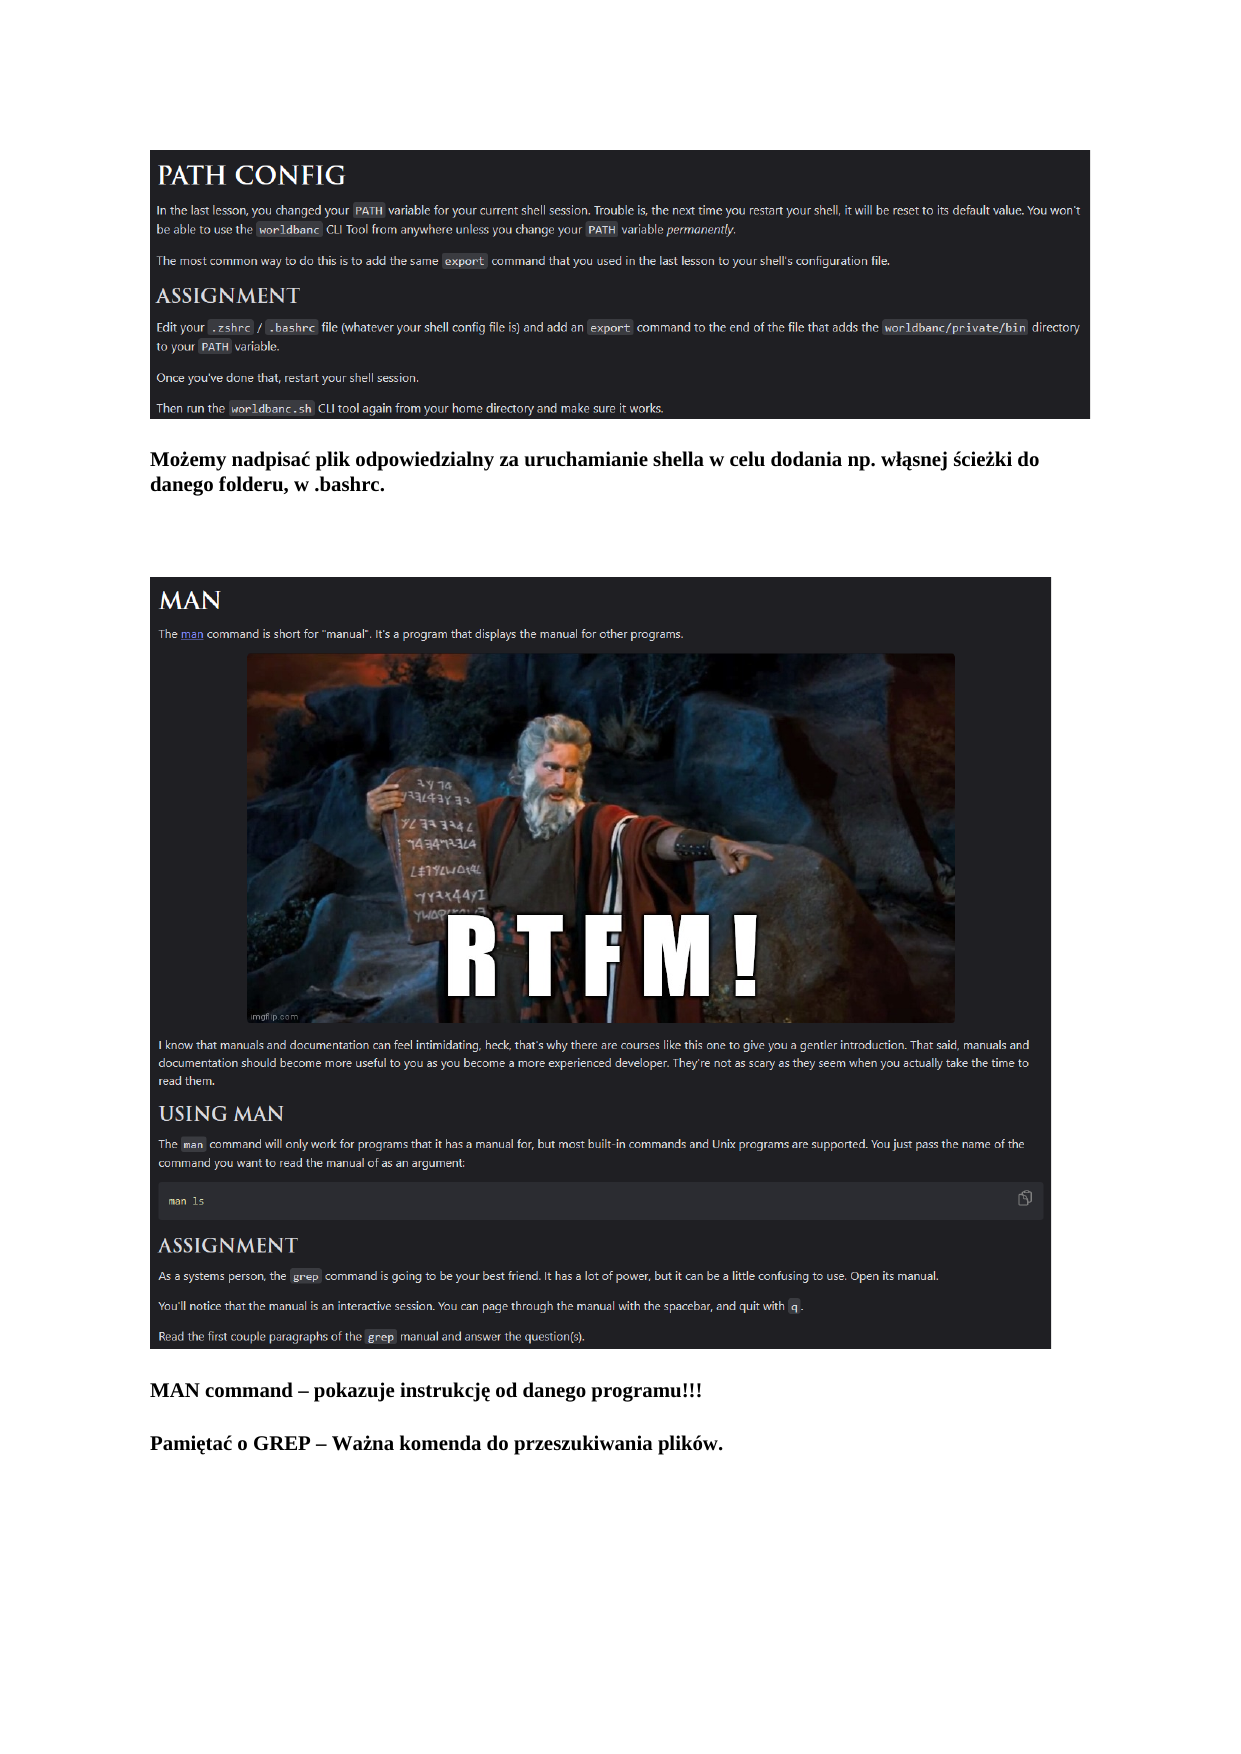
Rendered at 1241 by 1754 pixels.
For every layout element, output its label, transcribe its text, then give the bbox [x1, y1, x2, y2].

picture [150, 150, 1091, 419]
text MAN command – pokazuje instrukcję od danego programu!!! [150, 1378, 1090, 1402]
picture [150, 577, 1052, 1349]
text Pamiętać o GREP – Ważna komenda do przeszukiwania plików. [150, 1431, 1090, 1455]
text Możemy nadpisać plik odpowiedzialny za uruchamianie shella w celu dodania np. włąsnej ścieżki do danego folderu, w .bashrc. [150, 447, 1090, 496]
